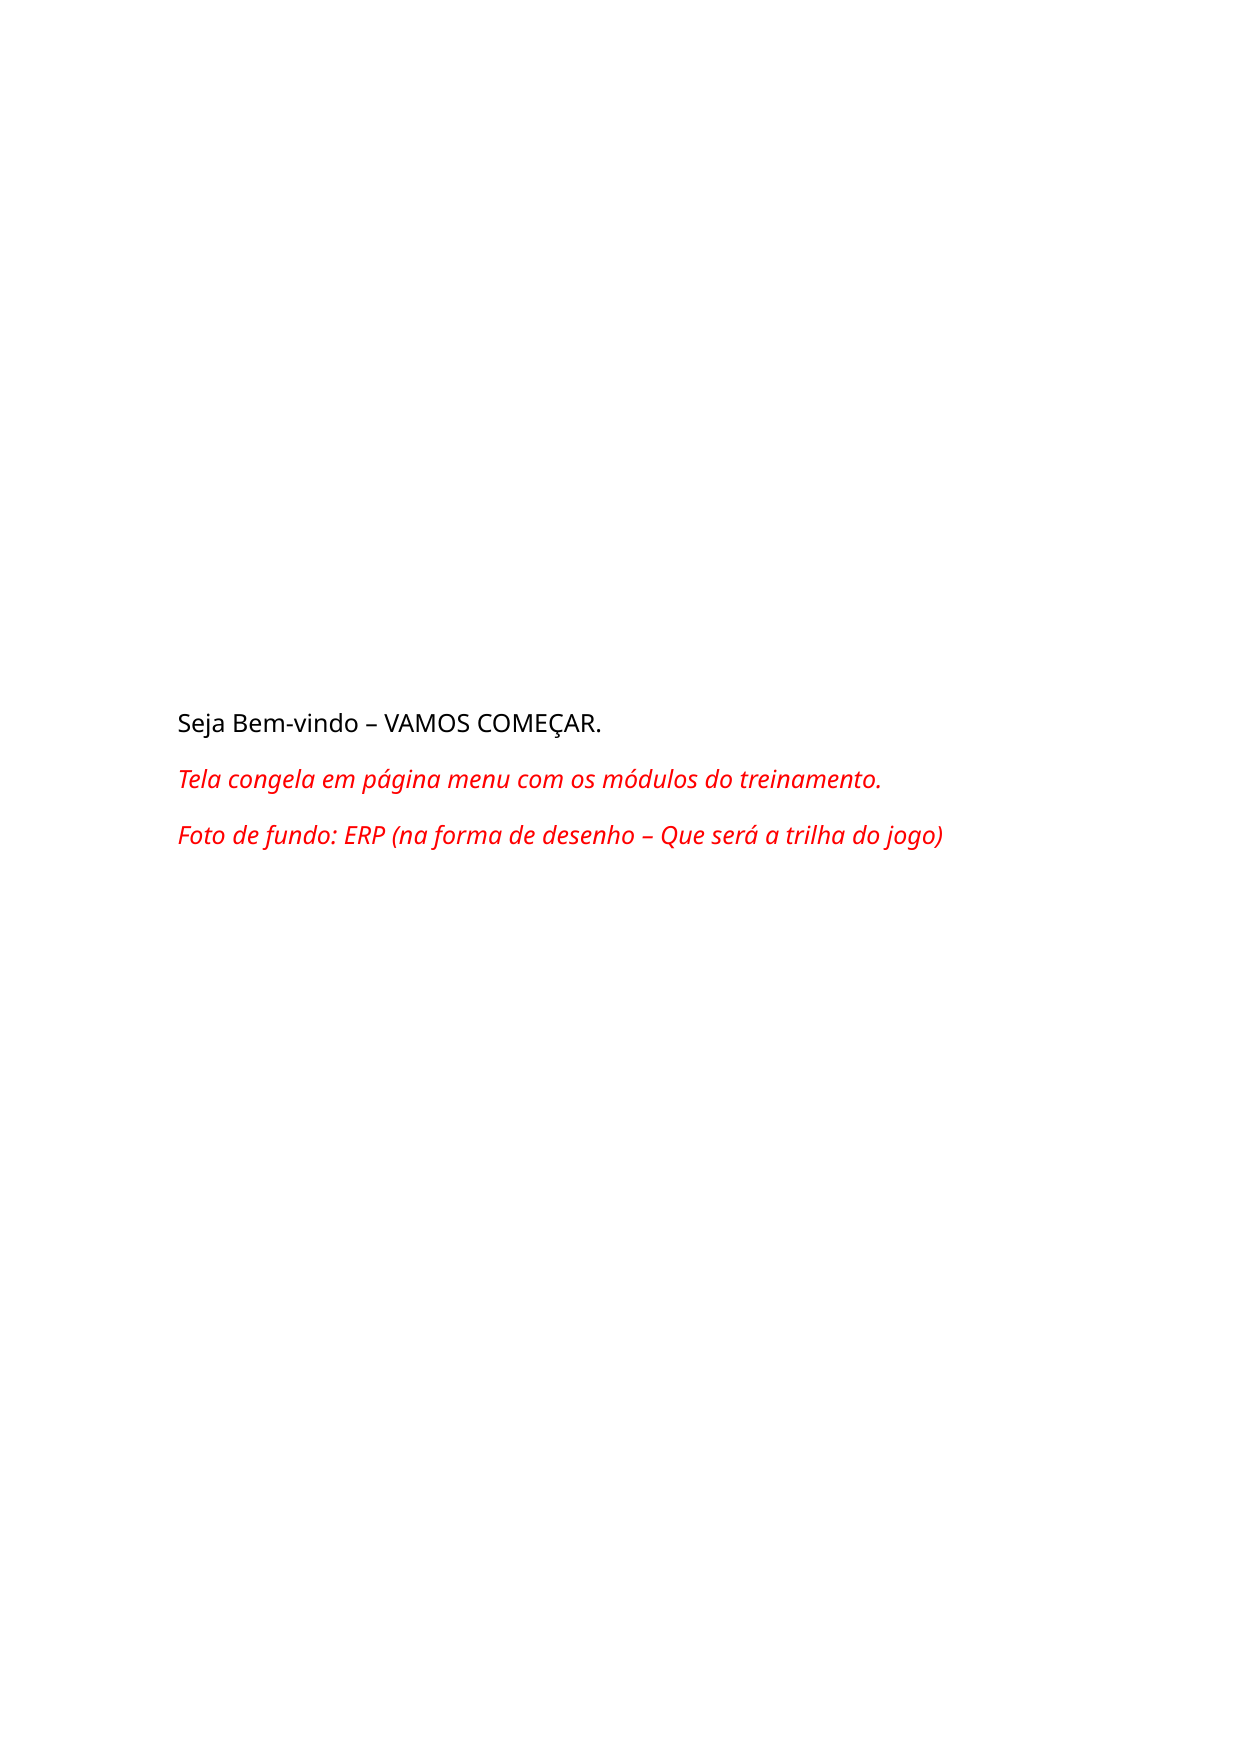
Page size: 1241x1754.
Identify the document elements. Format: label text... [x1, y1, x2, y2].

text Seja Bem-vindo – VAMOS COMEÇAR. [177, 706, 1063, 740]
text Tela congela em página menu com os módulos do treinamento. [177, 762, 1063, 796]
text Foto de fundo: ERP (na forma de desenho – Que será a trilha do jogo) [177, 818, 1063, 852]
